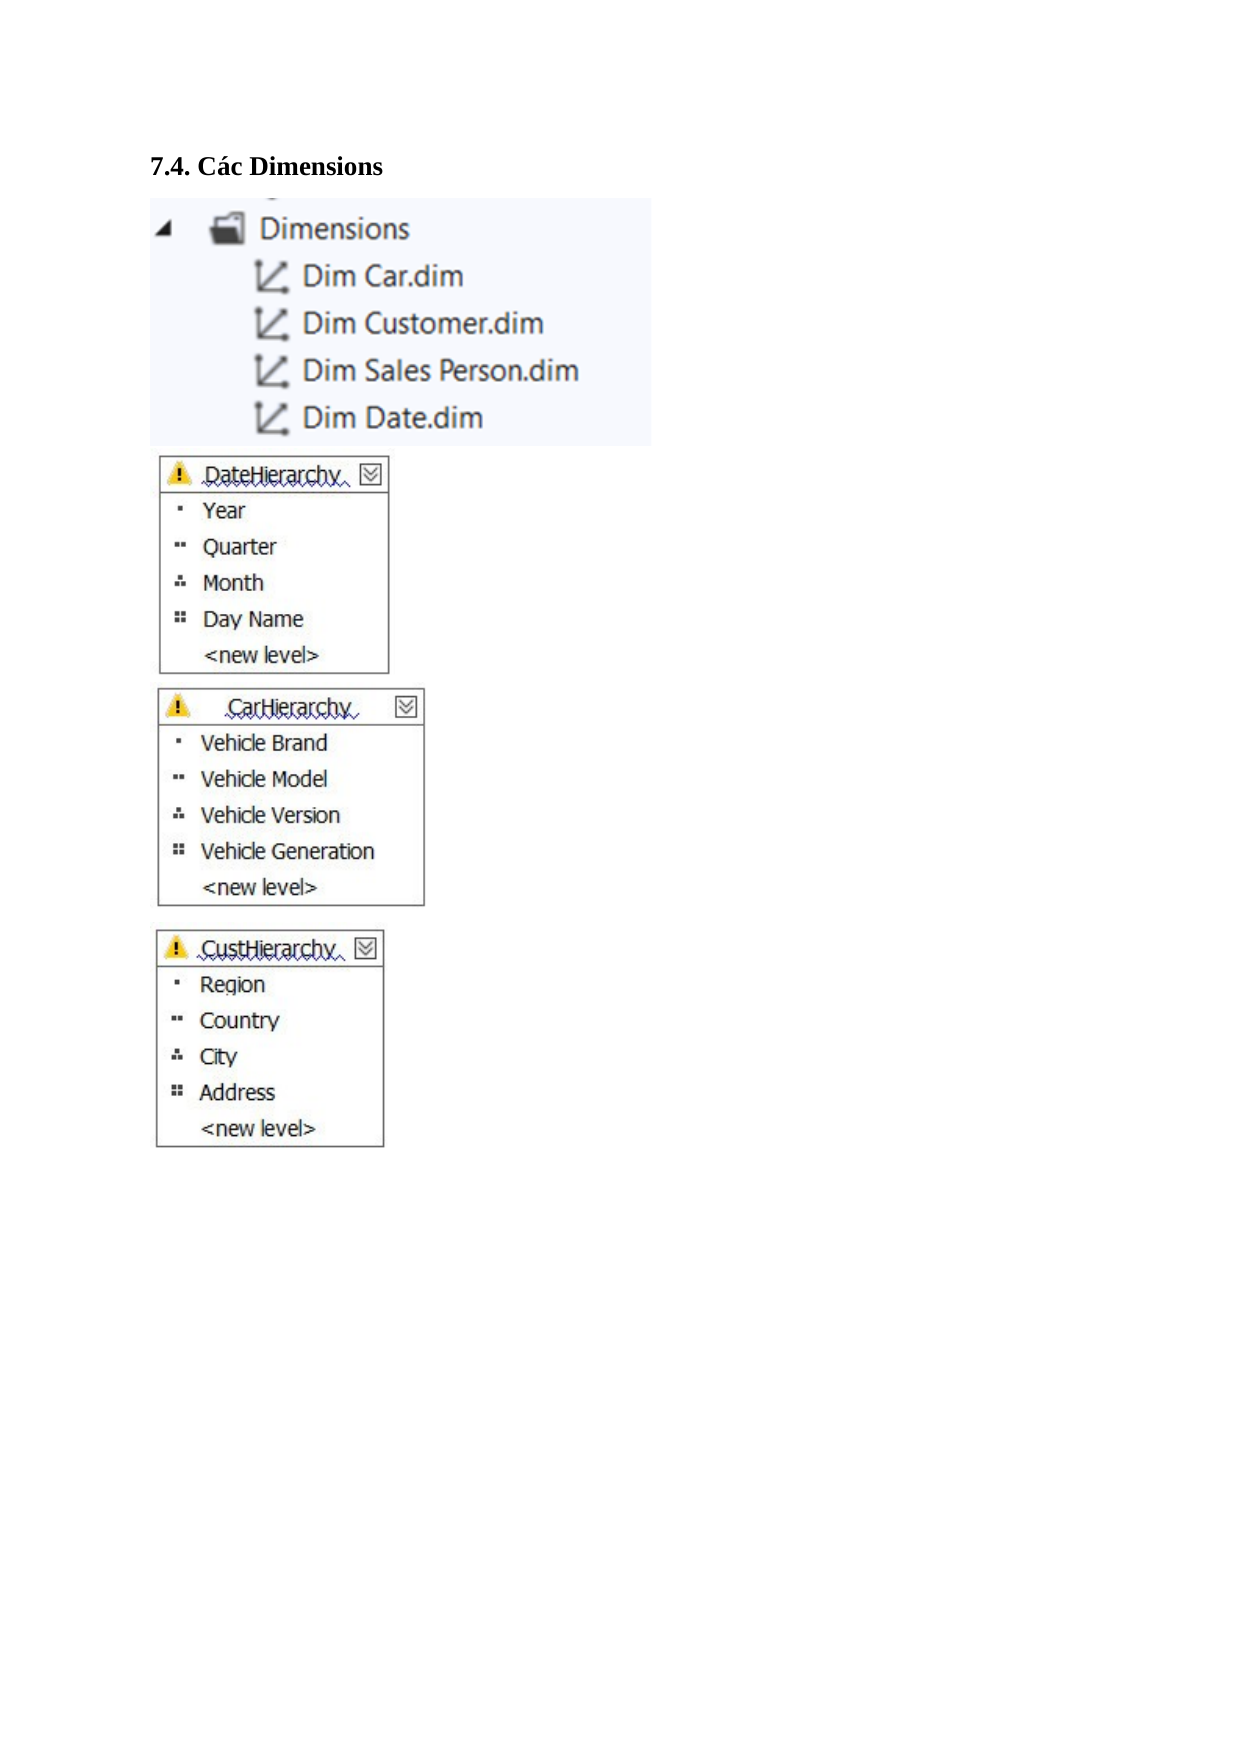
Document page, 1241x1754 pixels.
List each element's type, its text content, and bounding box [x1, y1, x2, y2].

picture [150, 448, 396, 679]
picture [150, 198, 652, 446]
picture [150, 922, 394, 1157]
picture [150, 682, 433, 919]
subtitle 7.4. Các Dimensions [150, 150, 1090, 181]
